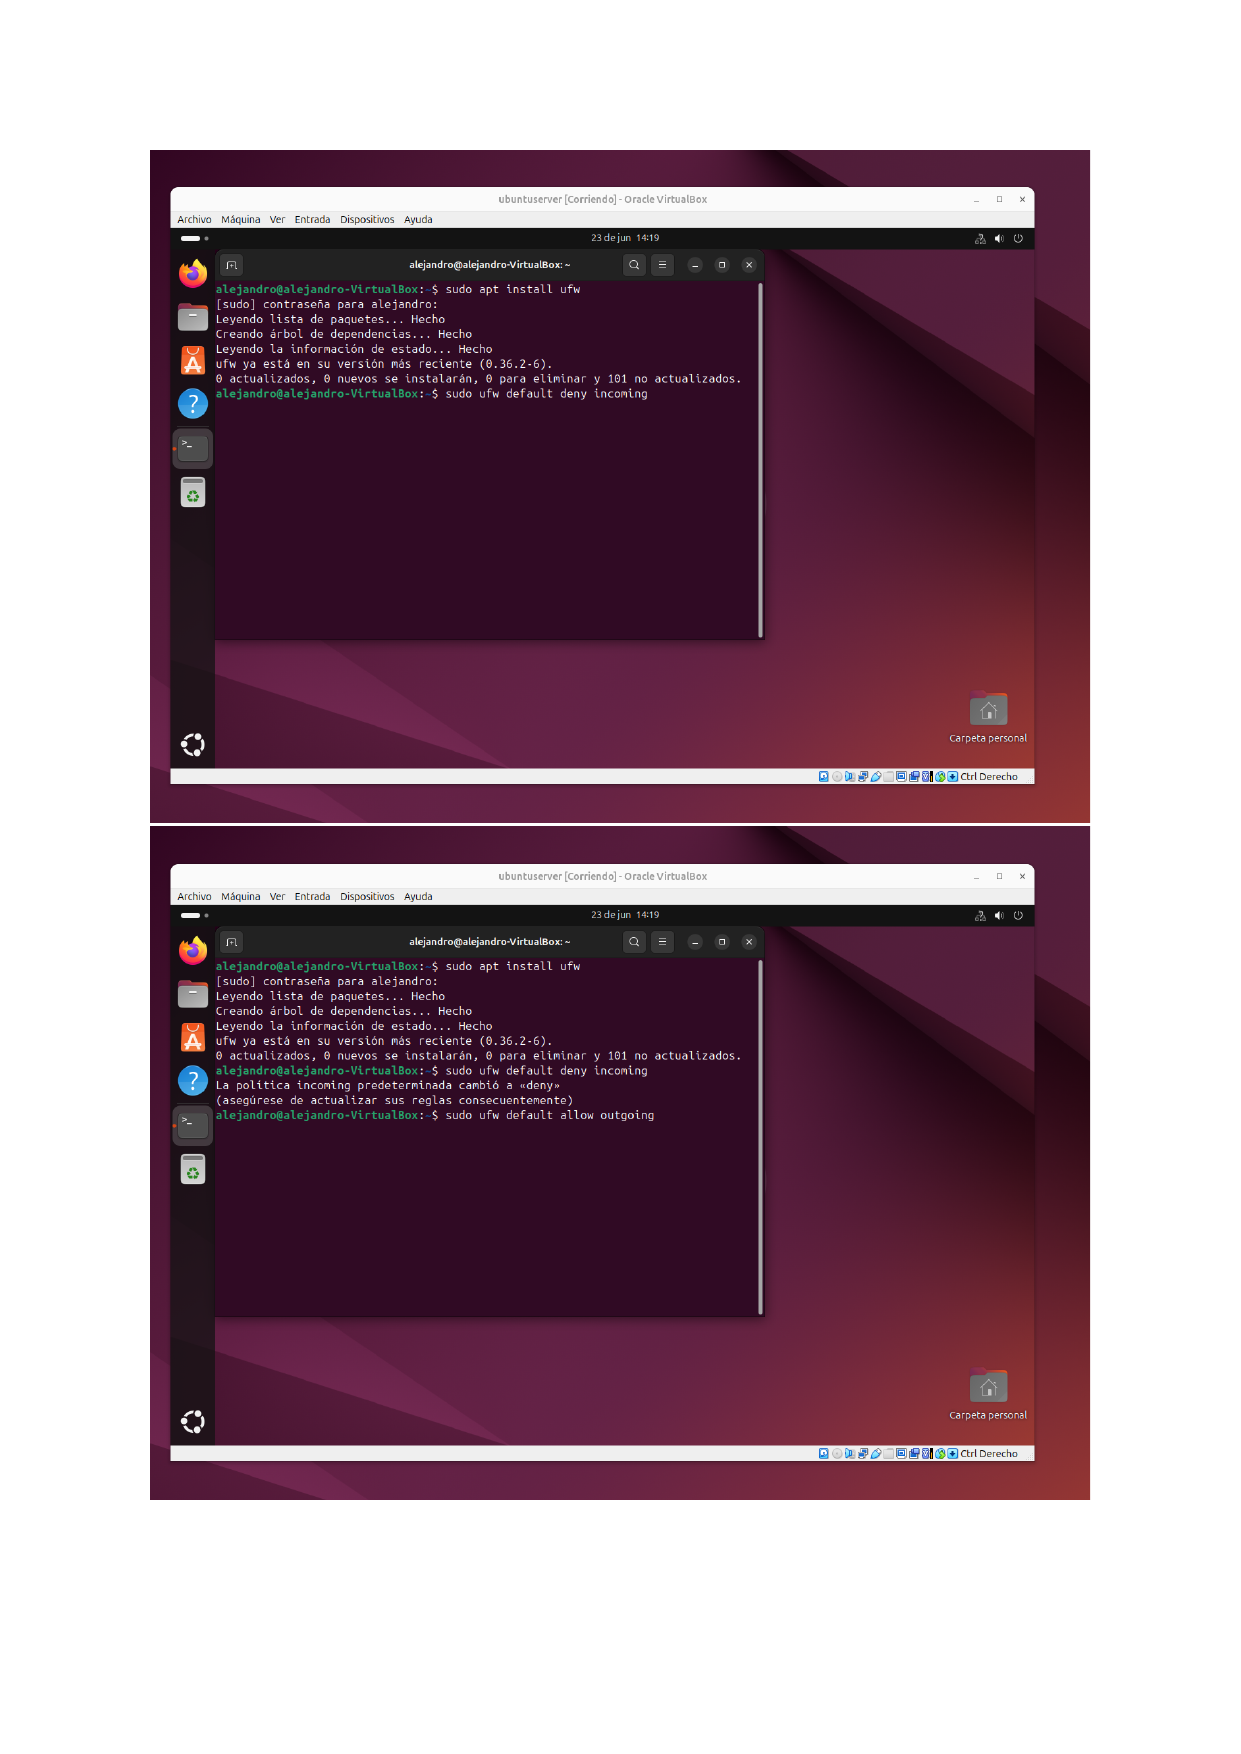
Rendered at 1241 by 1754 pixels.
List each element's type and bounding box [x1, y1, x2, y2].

picture [150, 826, 1091, 1500]
picture [150, 150, 1091, 823]
